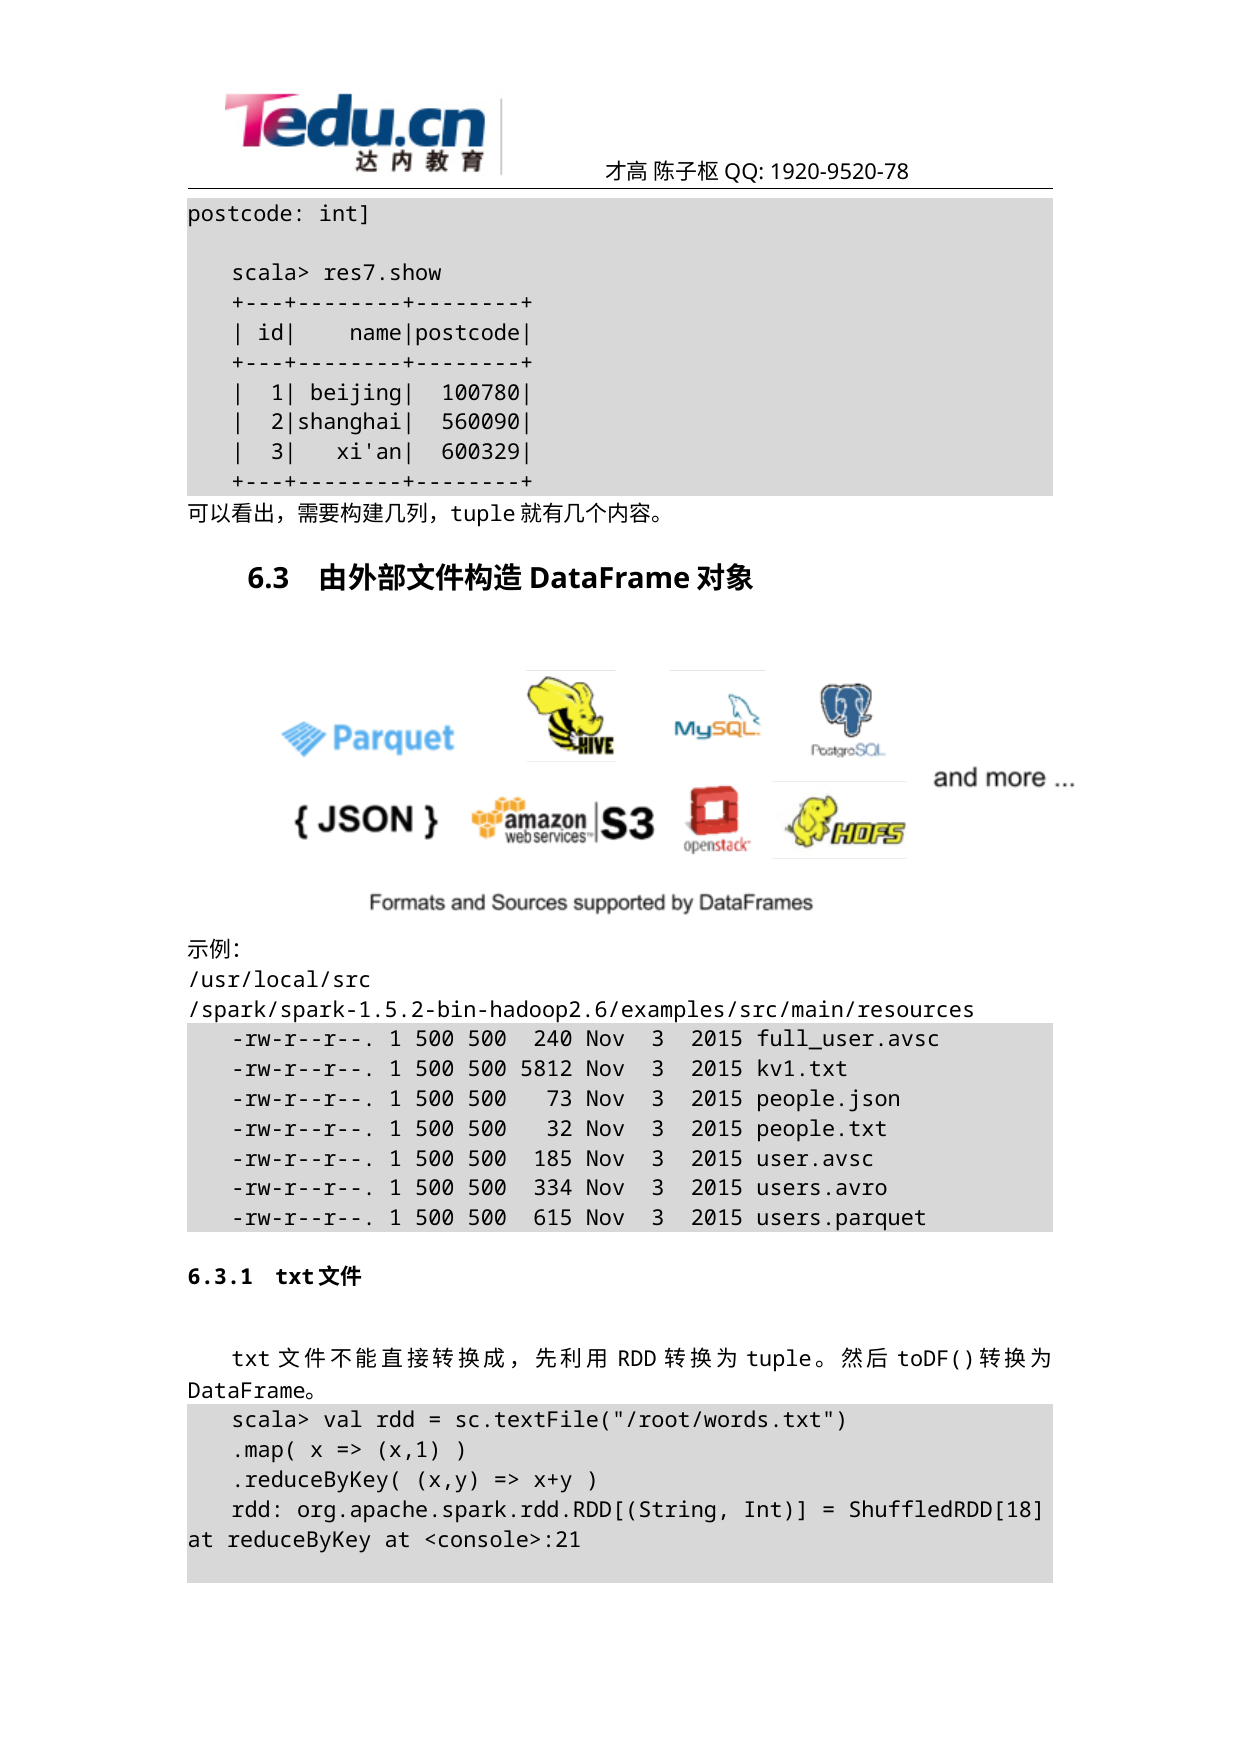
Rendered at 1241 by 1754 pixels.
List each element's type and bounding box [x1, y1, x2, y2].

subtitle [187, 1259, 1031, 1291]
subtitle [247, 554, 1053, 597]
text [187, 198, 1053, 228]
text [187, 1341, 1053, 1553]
picture [225, 88, 507, 180]
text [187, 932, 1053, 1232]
picture [231, 645, 1097, 932]
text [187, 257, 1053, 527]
